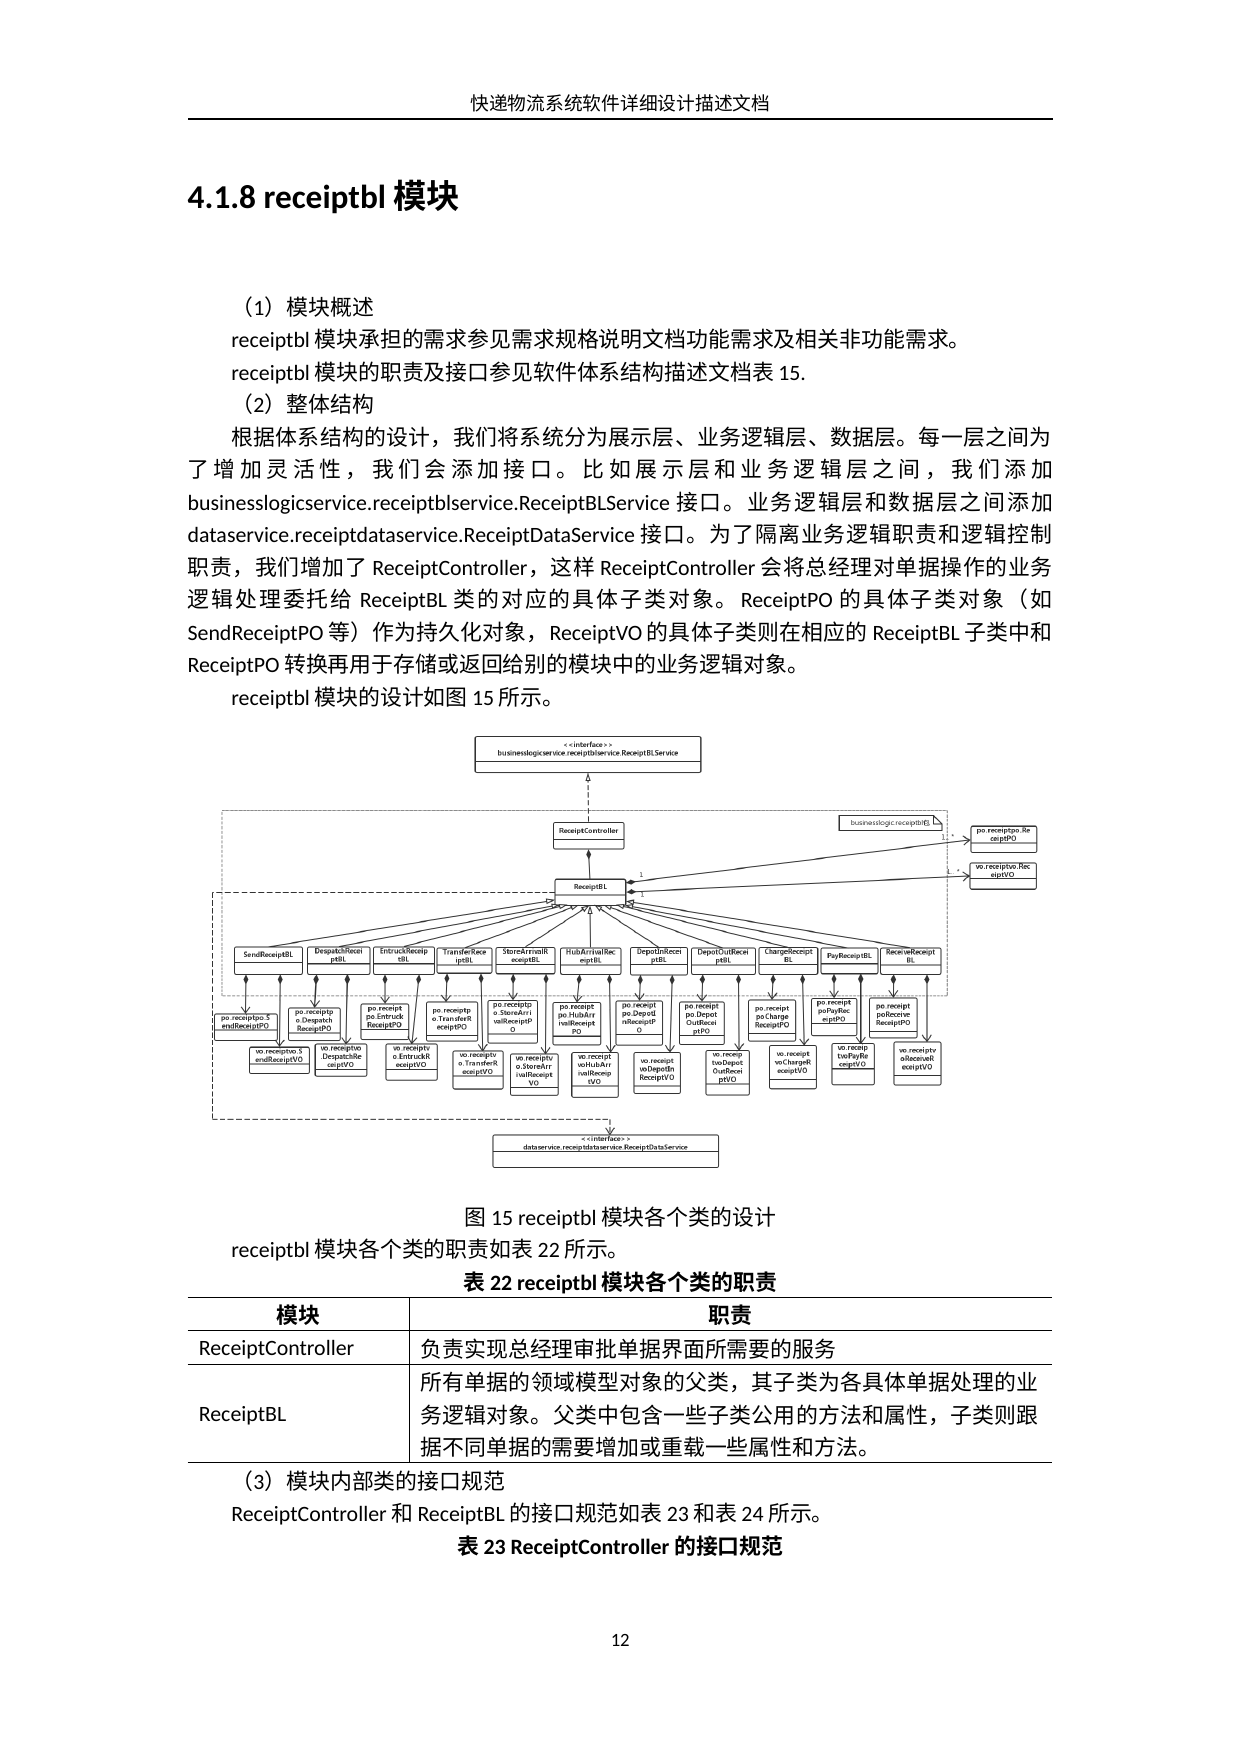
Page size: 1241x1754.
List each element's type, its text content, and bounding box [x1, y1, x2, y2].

text 根据体系结构的设计，我们将系统分为展示层、业务逻辑层、数据层。每一层之间为了增加灵活性，我们会添加接口。比如展示层和业务逻辑层之间，我们添加businesslogicservice.receiptblservice.ReceiptBLService接口。业务逻辑层和数据层之间添加dataservice.receiptdataservice.ReceiptDataService接口。为了隔离业务逻辑职责和逻辑控制职责，我们增加了ReceiptController，这样ReceiptController会将总经理对单据操作的业务逻辑处理委托给ReceiptBL类的对应的具体子类对象。ReceiptPO的具体子类对象（如SendReceiptPO等）作为持久化对象，ReceiptVO的具体子类则在相应的ReceiptBL子类中和ReceiptPO转换再用于存储或返回给别的模块中的业务逻辑对象。 [187, 419, 1053, 679]
text receiptbl模块的职责及接口参见软件体系结构描述文档表15. [187, 354, 1053, 387]
text （2）整体结构 [187, 387, 1053, 419]
text receiptbl模块各个类的职责如表22所示。 [187, 1232, 1053, 1264]
text （3）模块内部类的接口规范 [187, 1463, 1053, 1496]
picture [187, 711, 1053, 1184]
table_cell 负责实现总经理审批单据界面所需要的服务 [410, 1331, 1052, 1364]
text receiptbl模块承担的需求参见需求规格说明文档功能需求及相关非功能需求。 [187, 322, 1053, 354]
text 表22 receiptbl模块各个类的职责 [187, 1264, 1053, 1297]
subtitle 4.1.8 receiptbl模块 [187, 162, 1053, 227]
text 图15 receiptbl模块各个类的设计 [187, 1199, 1053, 1232]
table_cell ReceiptBL [188, 1365, 409, 1462]
table_header 职责 [410, 1298, 1052, 1330]
table_cell 所有单据的领域模型对象的父类，其子类为各具体单据处理的业务逻辑对象。父类中包含一些子类公用的方法和属性，子类则跟据不同单据的需要增加或重载一些属性和方法。 [410, 1365, 1052, 1462]
text 表23 ReceiptController的接口规范 [187, 1528, 1053, 1561]
table_cell ReceiptController [188, 1331, 409, 1364]
text ReceiptController和ReceiptBL的接口规范如表23和表24所示。 [187, 1496, 1053, 1528]
text receiptbl模块的设计如图15所示。 [187, 679, 1053, 711]
text （1）模块概述 [187, 289, 1053, 322]
table_header 模块 [188, 1298, 409, 1330]
